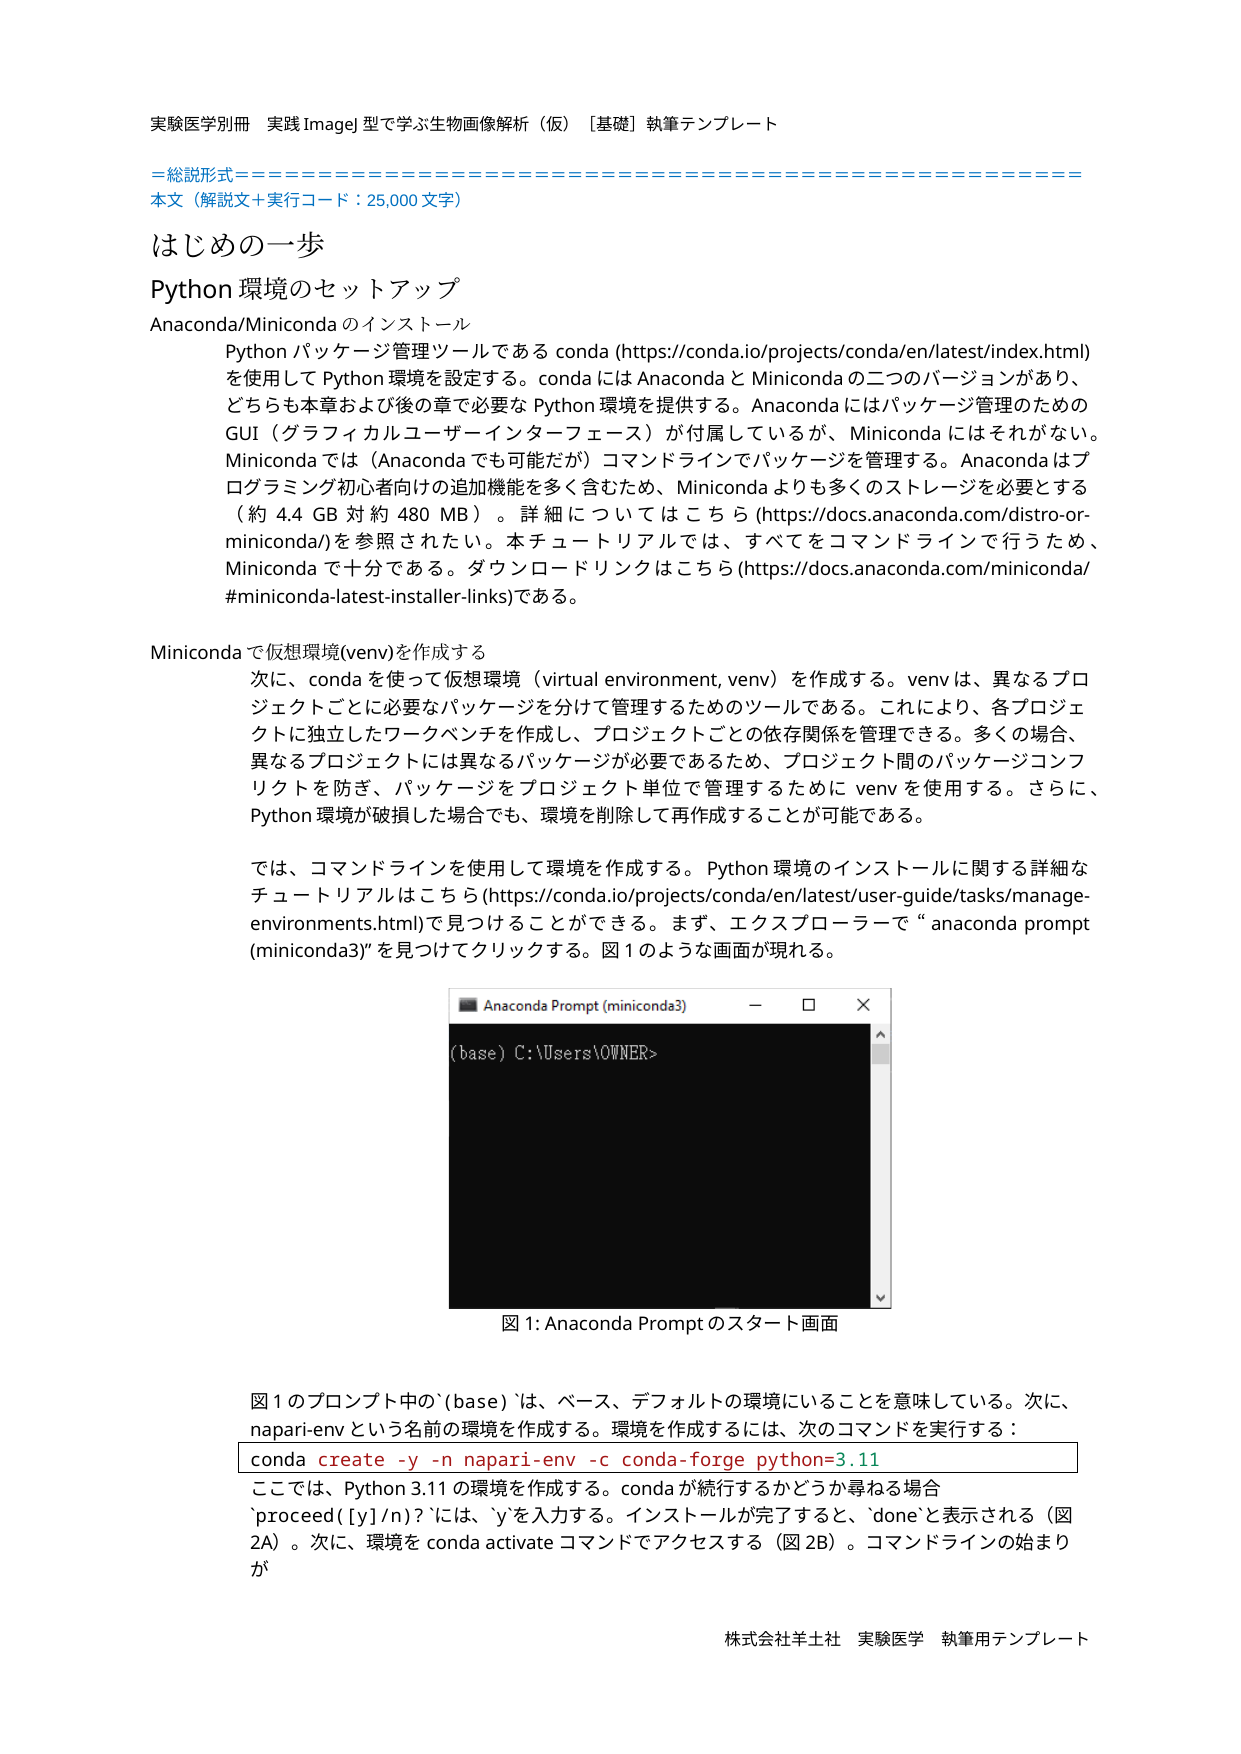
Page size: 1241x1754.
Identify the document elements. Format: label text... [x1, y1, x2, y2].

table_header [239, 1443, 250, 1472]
text ここでは、Python 3.11の環境を作成する。condaが続行するかどうか尋ねる場合`proceed([y]/n)? `には、`y`を入力する。インストールが完了すると、`done`と表示される（図2A）。次に、環境を conda activate コマンドでアクセスする（図2B）。コマンドラインの始まりが [250, 1473, 1090, 1582]
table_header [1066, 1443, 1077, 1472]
picture [448, 988, 892, 1309]
text 図1のプロンプト中の`(base) `は、ベース、デフォルトの環境にいることを意味している。次に、napari-envという名前の環境を作成する。環境を作成するには、次のコマンドを実行する： [250, 1387, 1090, 1442]
list Pythonパッケージ管理ツールであるconda (https://conda.io/projects/conda/en/latest/index.html) を使用してPython環境を設定する。condaにはAnacondaとMinicondaの二つのバージョンがあり、どちらも本章および後の章で必要なPython環境を提供する。Anacondaにはパッケージ管理のためのGUI（グラフィカルユーザーインターフェース）が付属しているが、Minicondaにはそれがない。Minicondaでは（Anacondaでも可能だが）コマンドラインでパッケージを管理する。Anacondaはプログラミング初心者向けの追加機能を多く含むため、Minicondaよりも多くのストレージを必要とする（約4.4 GB対約480 MB）。詳細についてはこちら(https://docs.anaconda.com/distro-or-miniconda/)を参照されたい。本チュートリアルでは、すべてをコマンドラインで行うため、Minicondaで十分である。ダウンロードリンクはこちら(https://docs.anaconda.com/miniconda/#miniconda-latest-installer-links)である。 [225, 337, 1090, 608]
text では、コマンドラインを使用して環境を作成する。Python環境のインストールに関する詳細なチュートリアルはこちら(https://conda.io/projects/conda/en/latest/user-guide/tasks/manage-environments.html)で見つけることができる。まず、エクスプローラーで “anaconda prompt (miniconda3)” を見つけてクリックする。図1のような画面が現れる。 [250, 854, 1090, 962]
subtitle Minicondaで仮想環境(venv)を作成する [150, 638, 1090, 665]
text ＝総説形式＝＝＝＝＝＝＝＝＝＝＝＝＝＝＝＝＝＝＝＝＝＝＝＝＝＝＝＝＝＝＝＝＝＝＝＝＝＝＝＝＝＝＝＝＝＝＝＝＝＝＝ [150, 162, 1090, 187]
text 本文（解説文＋実行コード：25,000文字） [150, 187, 1090, 211]
subtitle はじめの一歩 [150, 223, 1090, 265]
text 図1: Anaconda Promptのスタート画面 [250, 1309, 1090, 1336]
subtitle Python環境のセットアップ [150, 269, 1090, 305]
subtitle Anaconda/Minicondaのインストール [150, 309, 1090, 337]
text 次に、condaを使って仮想環境（virtual environment, venv）を作成する。venvは、異なるプロジェクトごとに必要なパッケージを分けて管理するためのツールである。これにより、各プロジェクトに独立したワークベンチを作成し、プロジェクトごとの依存関係を管理できる。多くの場合、異なるプロジェクトには異なるパッケージが必要であるため、プロジェクト間のパッケージコンフリクトを防ぎ、パッケージをプロジェクト単位で管理するためにvenvを使用する。さらに、Python環境が破損した場合でも、環境を削除して再作成することが可能である。 [250, 665, 1090, 828]
